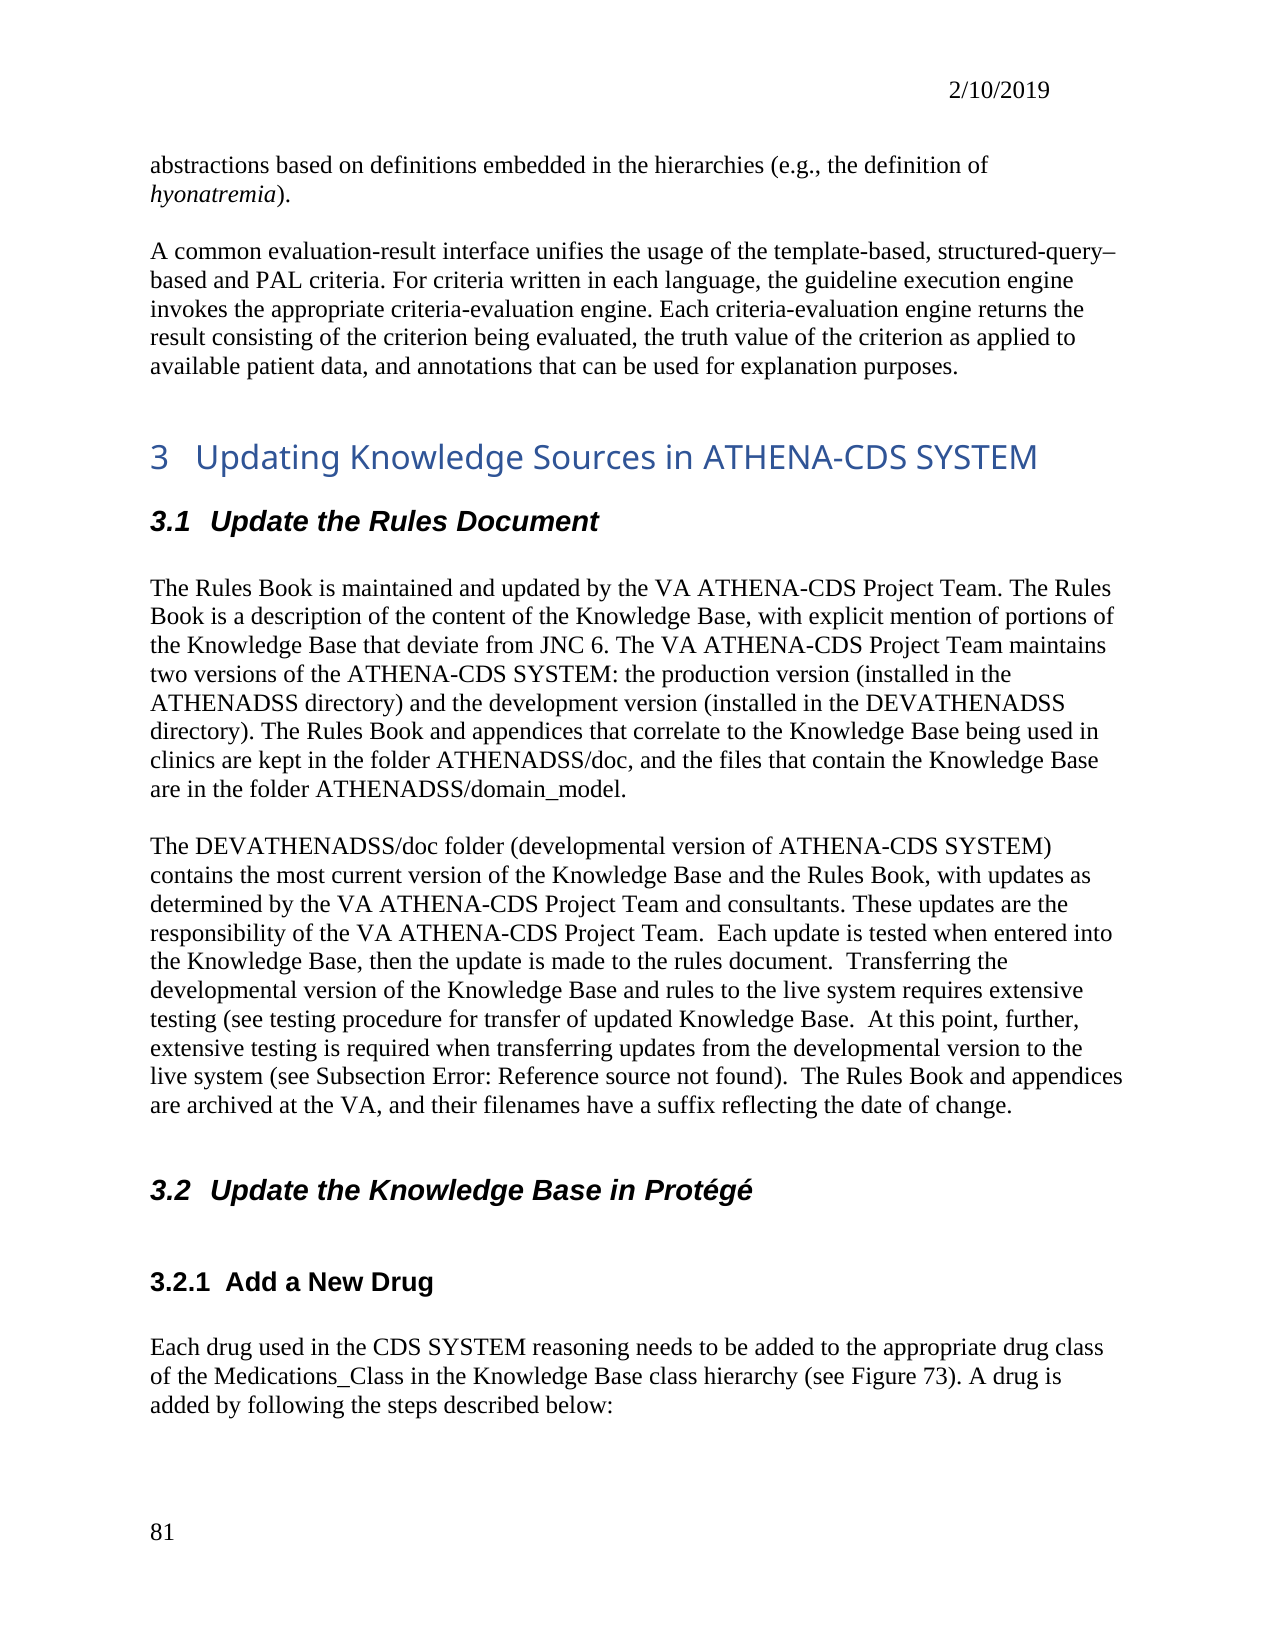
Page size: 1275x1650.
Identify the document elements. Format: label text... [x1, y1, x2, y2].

subtitle Add a New Drug [150, 1266, 1125, 1297]
subtitle Update the Knowledge Base in Protégé [150, 1173, 1125, 1206]
text A common evaluation-result interface unifies the usage of the template-based, structured-query–based and PAL criteria. For criteria written in each language, the guideline execution engine invokes the appropriate criteria-evaluation engine. Each criteria-evaluation engine returns the result consisting of the criterion being evaluated, the truth value of the criterion as applied to available patient data, and annotations that can be used for explanation purposes. [150, 236, 1125, 380]
subtitle Updating Knowledge Sources in ATHENA-CDS SYSTEM [150, 434, 1125, 479]
subtitle Update the Rules Document [150, 504, 1125, 538]
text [150, 150, 1125, 207]
text The Rules Book is maintained and updated by the VA ATHENA-CDS Project Team. The Rules Book is a description of the content of the Knowledge Base, with explicit mention of portions of the Knowledge Base that deviate from JNC 6. The VA ATHENA-CDS Project Team maintains two versions of the ATHENA-CDS SYSTEM: the production version (installed in the ATHENADSS directory) and the development version (installed in the DEVATHENADSS directory). The Rules Book and appendices that correlate to the Knowledge Base being used in clinics are kept in the folder ATHENADSS/doc, and the files that contain the Knowledge Base are in the folder ATHENADSS/domain_model. [150, 573, 1125, 803]
